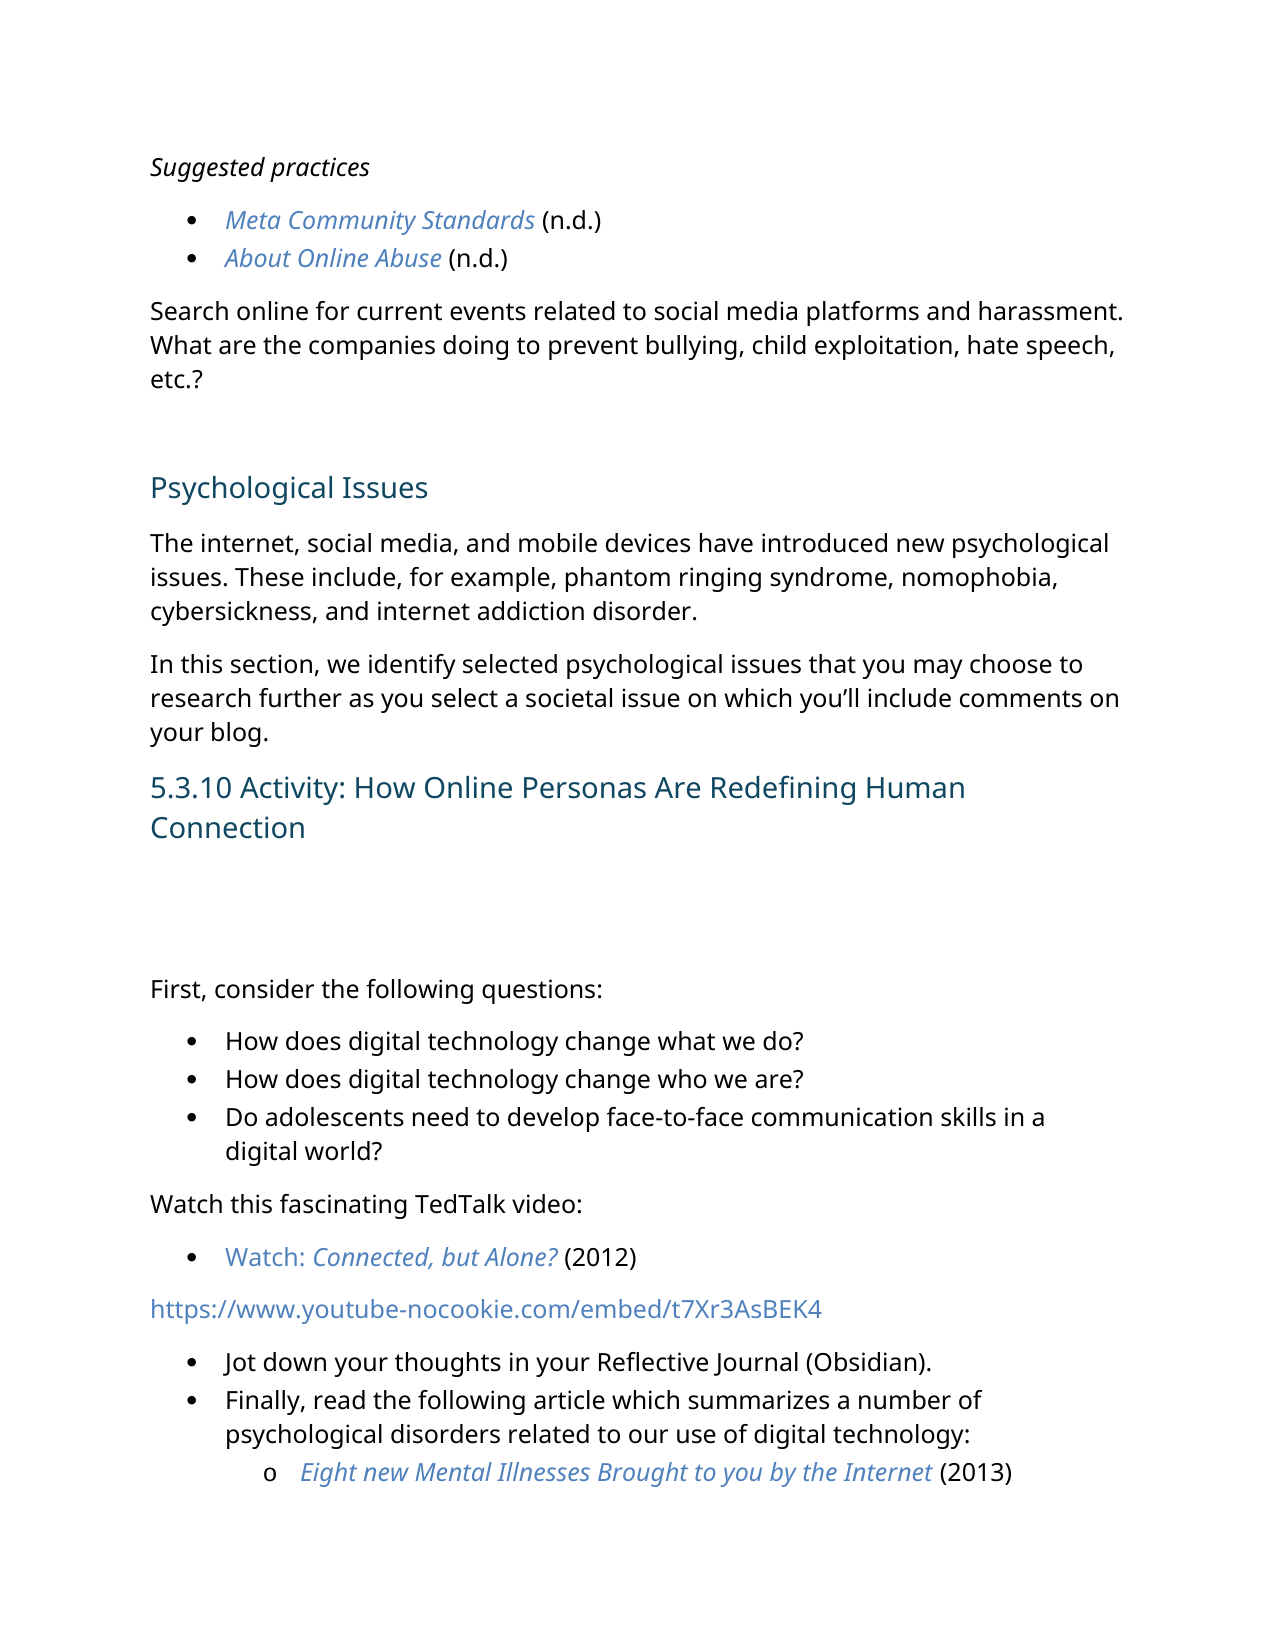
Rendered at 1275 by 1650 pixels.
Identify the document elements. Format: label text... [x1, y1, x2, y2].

text https://www.youtube-nocookie.com/embed/t7Xr3AsBEK4 [150, 1292, 1125, 1326]
text The internet, social media, and mobile devices have introduced new psychological issues. These include, for example, phantom ringing syndrome, nomophobia, cybersickness, and internet addiction disorder. [150, 526, 1125, 628]
subtitle 5.3.10 Activity: How Online Personas Are Redefining Human Connection [150, 767, 1125, 847]
list Finally, read the following article which summarizes a number of psychological disorders related to our use of digital technology: [187, 1383, 1125, 1451]
text First, consider the following questions: [150, 971, 1125, 1005]
list Meta Community Standards (n.d.) [187, 203, 1125, 237]
text Search online for current events related to social media platforms and harassment. What are the companies doing to prevent bullying, child exploitation, hate speech, etc.? [150, 293, 1125, 396]
list Do adolescents need to develop face-to-face communication skills in a digital world? [187, 1100, 1125, 1168]
list Eight new Mental Illnesses Brought to you by the Internet (2013) [262, 1455, 1125, 1489]
list How does digital technology change who we are? [187, 1062, 1125, 1096]
list Watch: Connected, but Alone? (2012) [187, 1239, 1125, 1273]
list How does digital technology change what we do? [187, 1024, 1125, 1058]
list About Online Abuse (n.d.) [187, 241, 1125, 275]
subtitle Psychological Issues [150, 467, 1125, 507]
text In this section, we identify selected psychological issues that you may choose to research further as you select a societal issue on which you’ll include comments on your blog. [150, 647, 1125, 749]
text Watch this fascinating TedTalk video: [150, 1187, 1125, 1221]
text Suggested practices [150, 150, 1125, 184]
list Jot down your thoughts in your Reflective Journal (Obsidian). [187, 1345, 1125, 1379]
